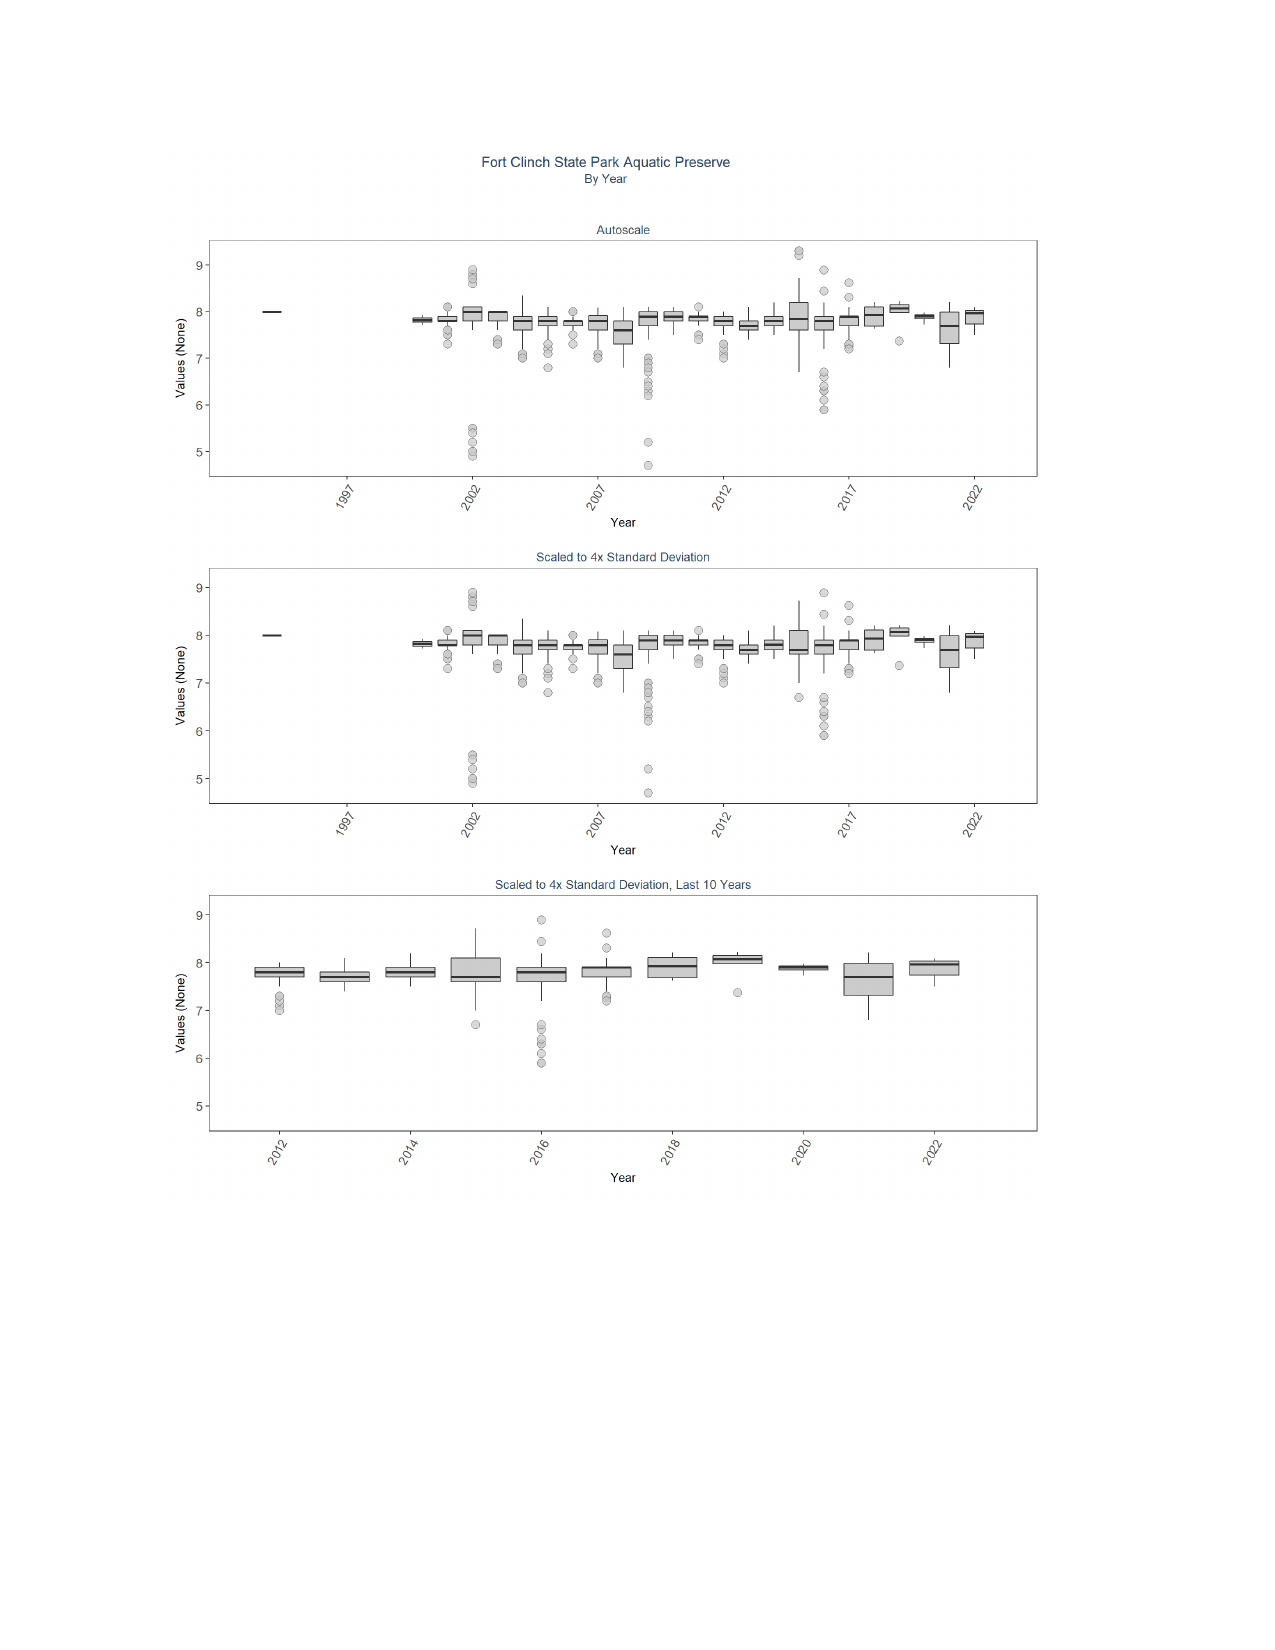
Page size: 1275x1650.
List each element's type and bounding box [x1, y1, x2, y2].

picture [168, 150, 1044, 1200]
